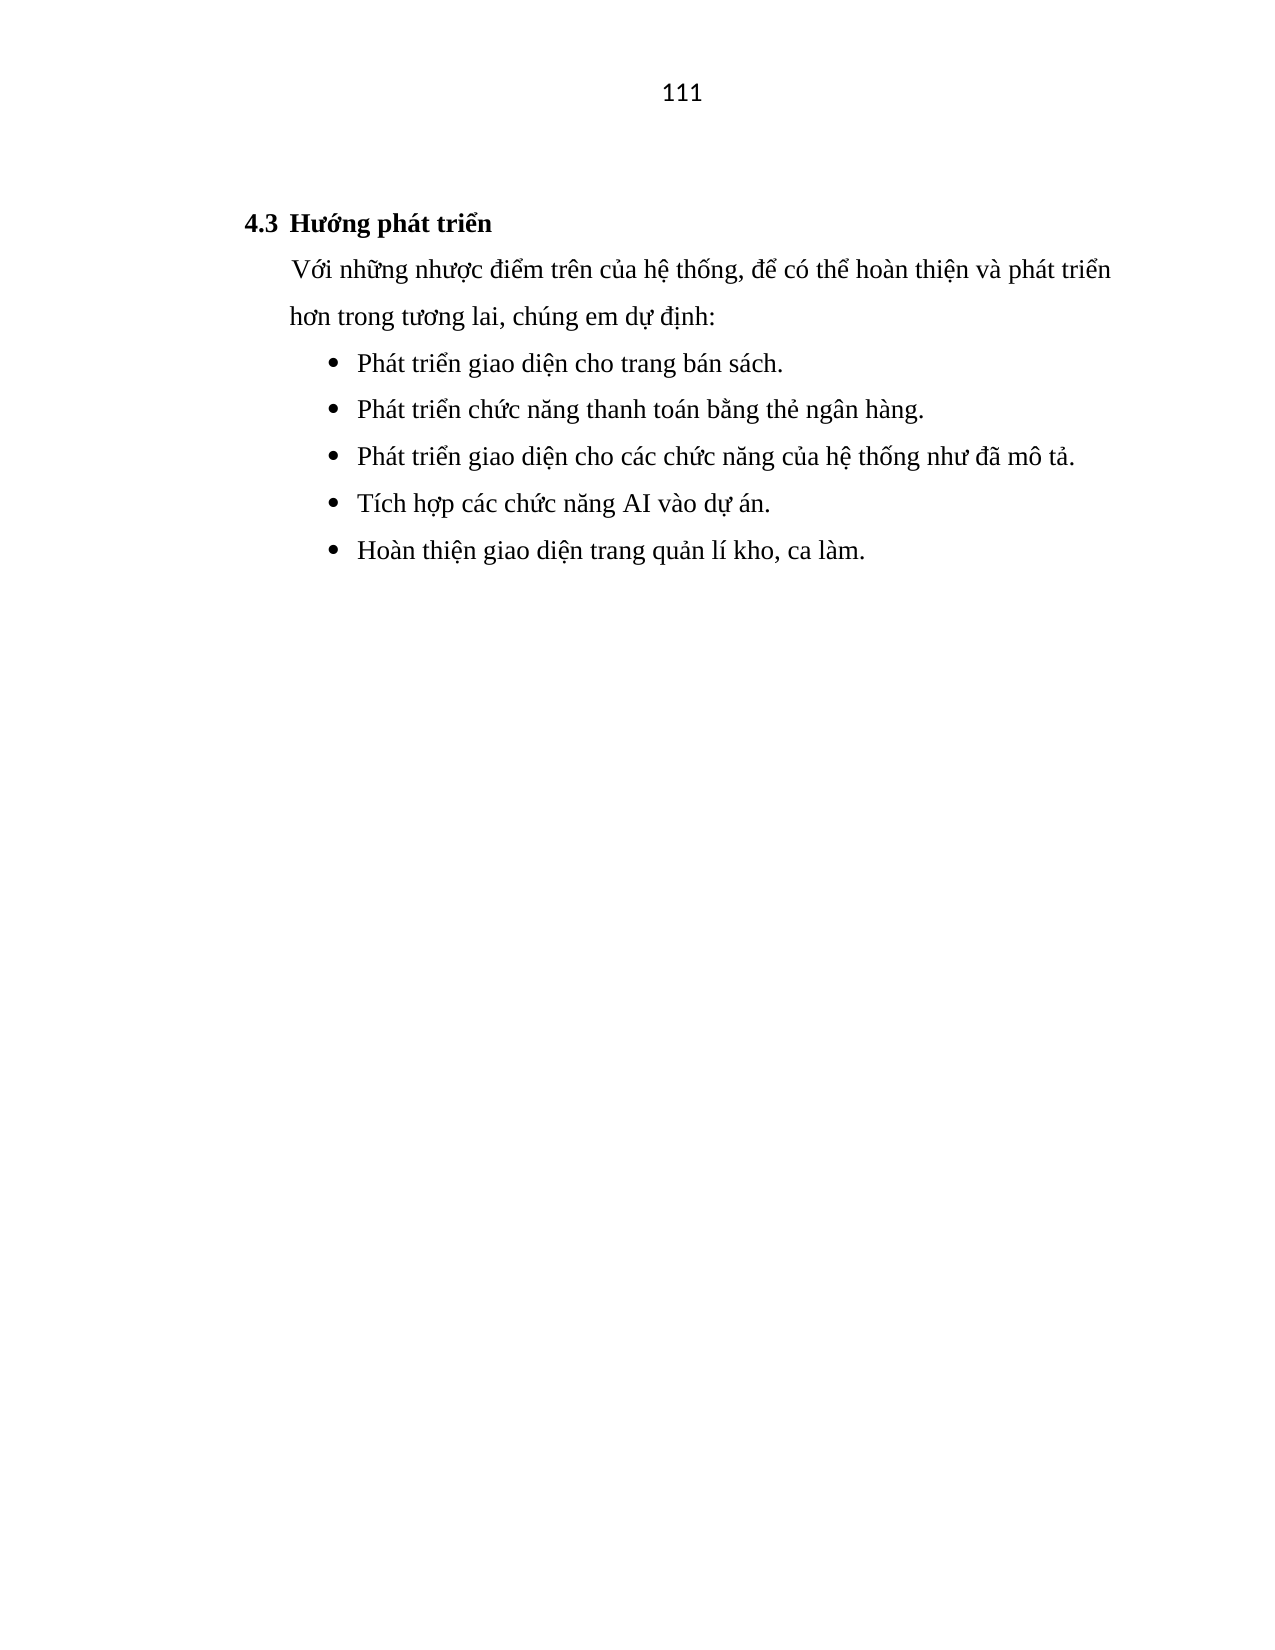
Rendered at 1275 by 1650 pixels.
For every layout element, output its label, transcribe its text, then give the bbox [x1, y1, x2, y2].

list Phát triển chức năng thanh toán bằng thẻ ngân hàng. [329, 394, 1157, 425]
list Hoàn thiện giao diện trang quản lí kho, ca làm. [329, 534, 1157, 566]
list Phát triển giao diện cho trang bán sách. [329, 347, 1157, 378]
list Phát triển giao diện cho các chức năng của hệ thống như đã mô tả. [329, 441, 1157, 472]
list Tích hợp các chức năng AI vào dự án. [329, 487, 1157, 519]
list Hướng phát triển [244, 207, 1157, 238]
list Với những nhược điểm trên của hệ thống, để có thể hoàn thiện và phát triển hơn trong tương lai, chúng em dự định: [289, 253, 1157, 331]
